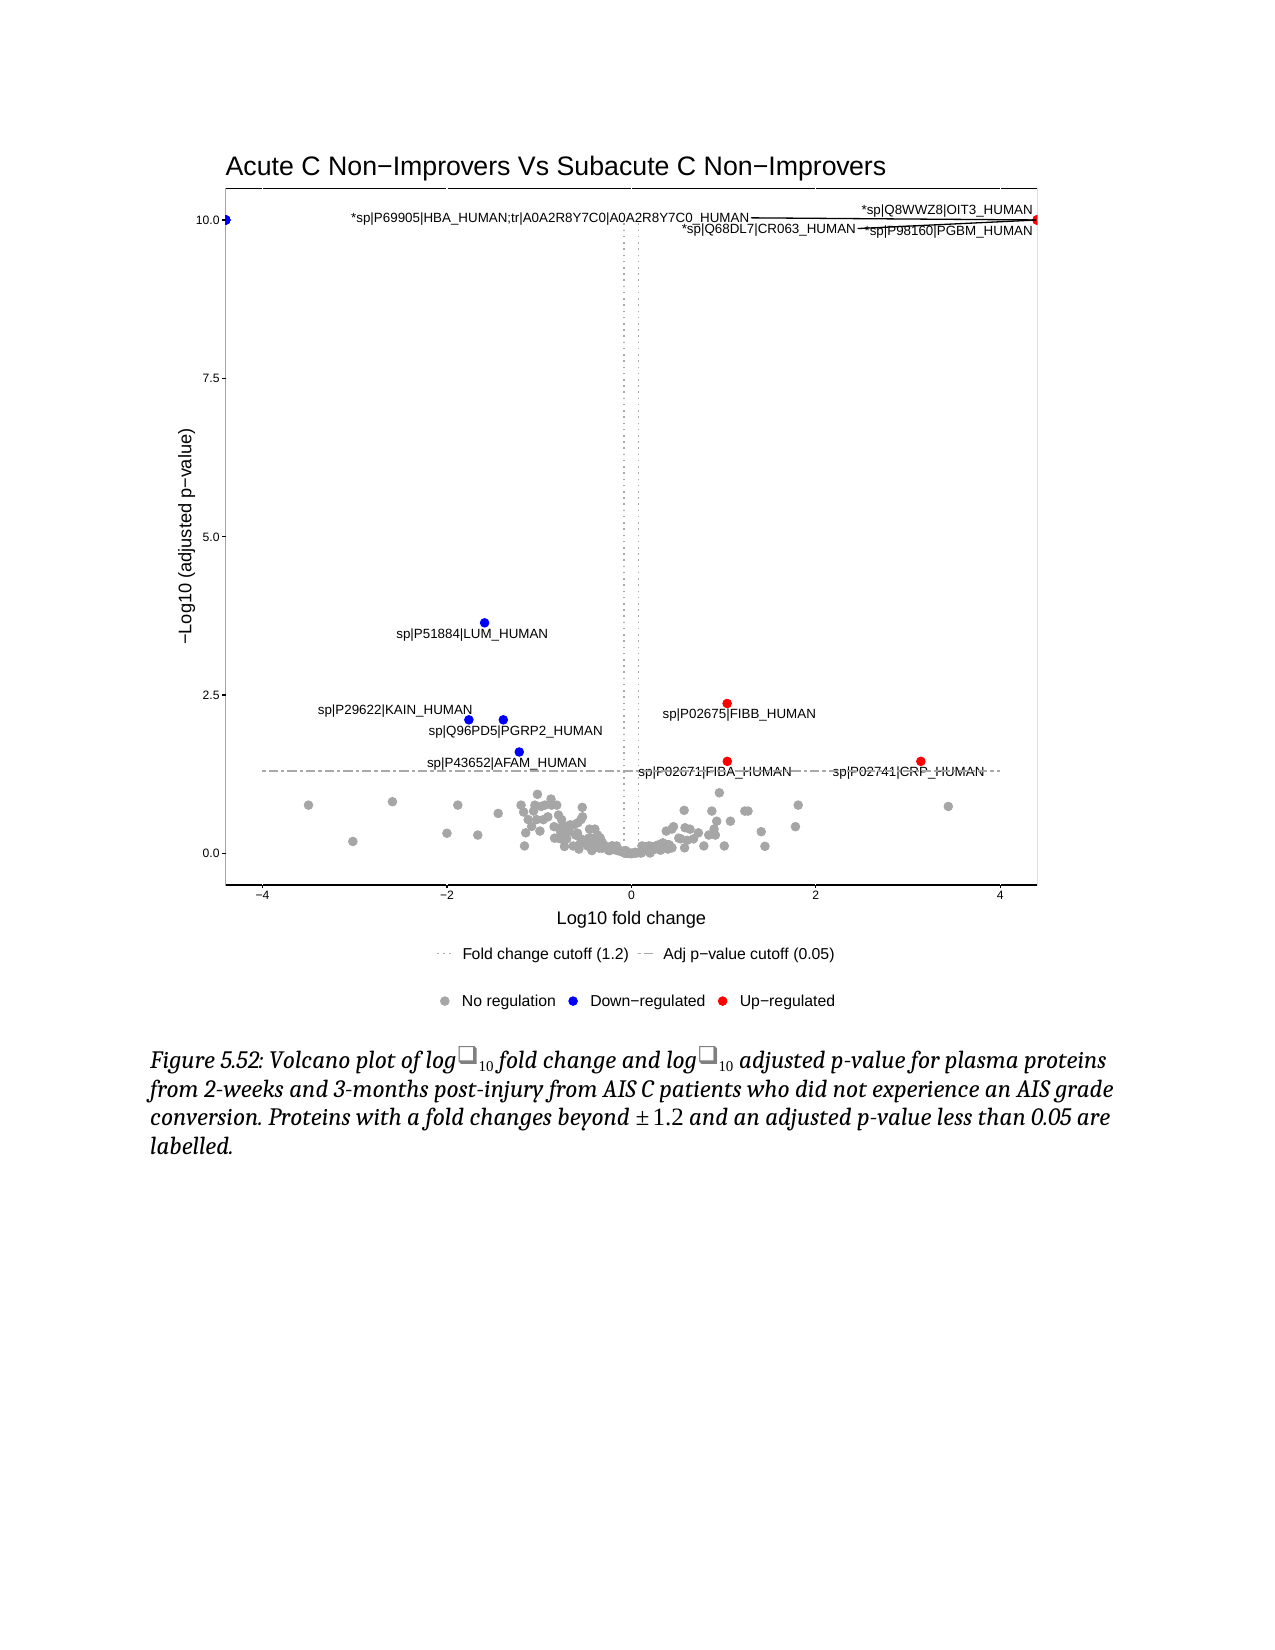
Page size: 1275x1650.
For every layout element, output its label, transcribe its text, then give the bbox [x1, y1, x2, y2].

text Figure 5.52: Volcano plot of log fold change and log adjusted p-value for plasma proteins from 2-weeks and 3-months post-injury from AIS C patients who did not experience an AIS grade conversion. Proteins with a fold changes beyond and an adjusted p-value less than 0.05 are labelled. [150, 1046, 1125, 1161]
